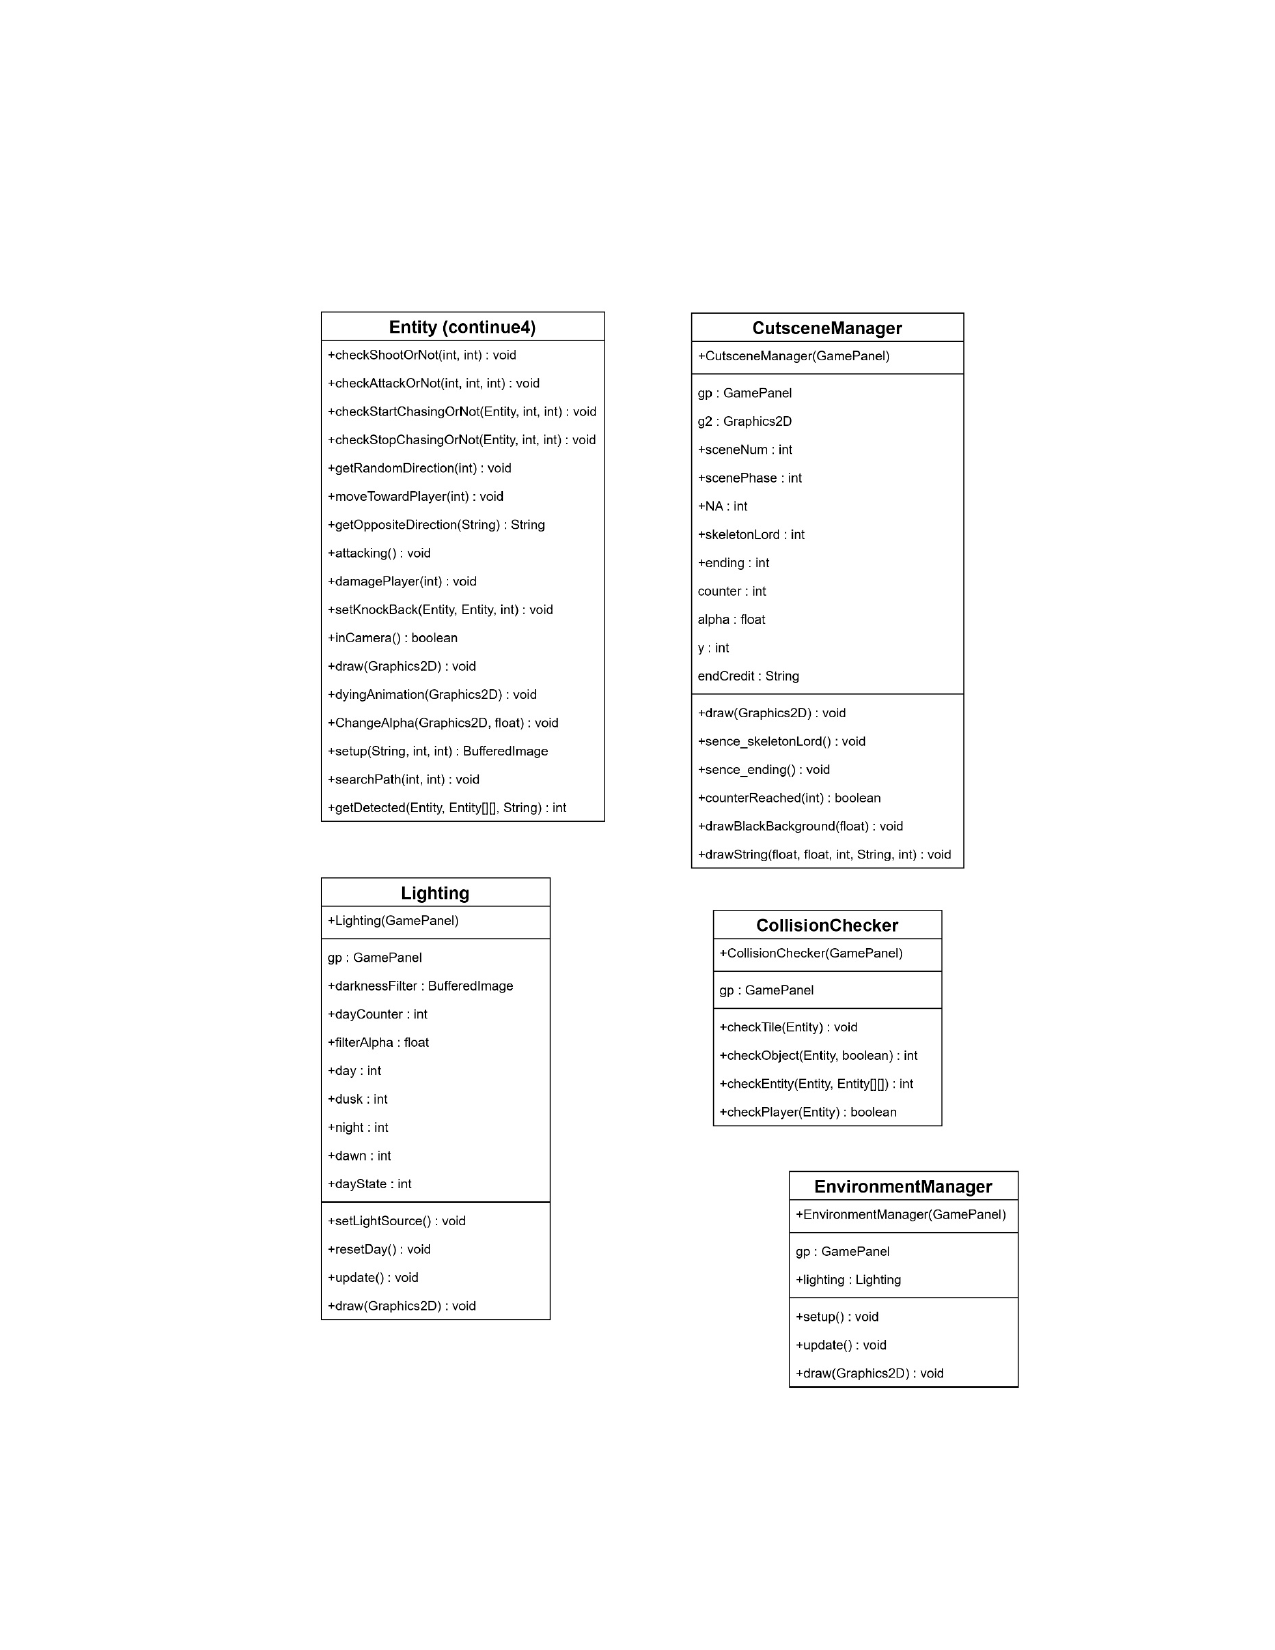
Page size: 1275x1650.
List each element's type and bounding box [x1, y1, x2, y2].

picture [225, 225, 1125, 1500]
